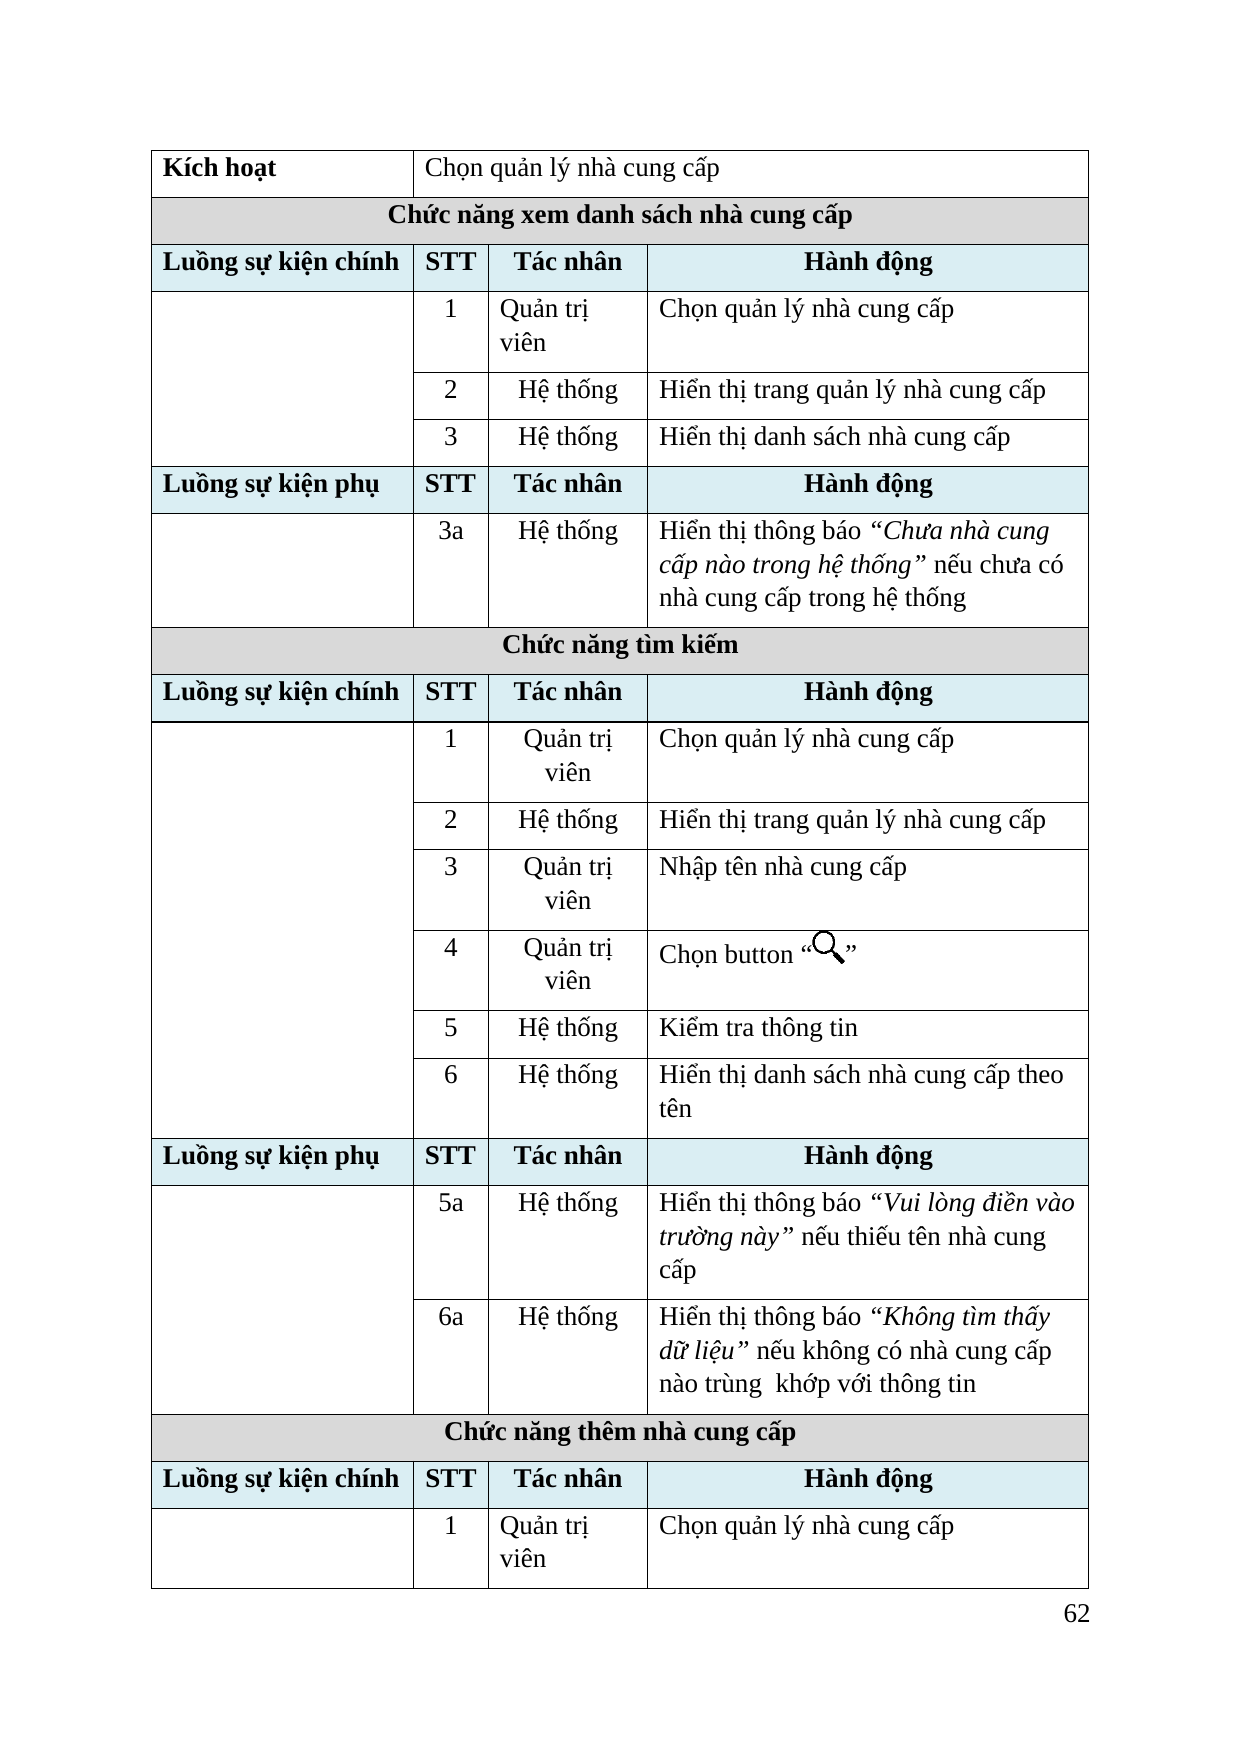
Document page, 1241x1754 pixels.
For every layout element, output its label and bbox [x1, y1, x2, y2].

picture [812, 930, 845, 964]
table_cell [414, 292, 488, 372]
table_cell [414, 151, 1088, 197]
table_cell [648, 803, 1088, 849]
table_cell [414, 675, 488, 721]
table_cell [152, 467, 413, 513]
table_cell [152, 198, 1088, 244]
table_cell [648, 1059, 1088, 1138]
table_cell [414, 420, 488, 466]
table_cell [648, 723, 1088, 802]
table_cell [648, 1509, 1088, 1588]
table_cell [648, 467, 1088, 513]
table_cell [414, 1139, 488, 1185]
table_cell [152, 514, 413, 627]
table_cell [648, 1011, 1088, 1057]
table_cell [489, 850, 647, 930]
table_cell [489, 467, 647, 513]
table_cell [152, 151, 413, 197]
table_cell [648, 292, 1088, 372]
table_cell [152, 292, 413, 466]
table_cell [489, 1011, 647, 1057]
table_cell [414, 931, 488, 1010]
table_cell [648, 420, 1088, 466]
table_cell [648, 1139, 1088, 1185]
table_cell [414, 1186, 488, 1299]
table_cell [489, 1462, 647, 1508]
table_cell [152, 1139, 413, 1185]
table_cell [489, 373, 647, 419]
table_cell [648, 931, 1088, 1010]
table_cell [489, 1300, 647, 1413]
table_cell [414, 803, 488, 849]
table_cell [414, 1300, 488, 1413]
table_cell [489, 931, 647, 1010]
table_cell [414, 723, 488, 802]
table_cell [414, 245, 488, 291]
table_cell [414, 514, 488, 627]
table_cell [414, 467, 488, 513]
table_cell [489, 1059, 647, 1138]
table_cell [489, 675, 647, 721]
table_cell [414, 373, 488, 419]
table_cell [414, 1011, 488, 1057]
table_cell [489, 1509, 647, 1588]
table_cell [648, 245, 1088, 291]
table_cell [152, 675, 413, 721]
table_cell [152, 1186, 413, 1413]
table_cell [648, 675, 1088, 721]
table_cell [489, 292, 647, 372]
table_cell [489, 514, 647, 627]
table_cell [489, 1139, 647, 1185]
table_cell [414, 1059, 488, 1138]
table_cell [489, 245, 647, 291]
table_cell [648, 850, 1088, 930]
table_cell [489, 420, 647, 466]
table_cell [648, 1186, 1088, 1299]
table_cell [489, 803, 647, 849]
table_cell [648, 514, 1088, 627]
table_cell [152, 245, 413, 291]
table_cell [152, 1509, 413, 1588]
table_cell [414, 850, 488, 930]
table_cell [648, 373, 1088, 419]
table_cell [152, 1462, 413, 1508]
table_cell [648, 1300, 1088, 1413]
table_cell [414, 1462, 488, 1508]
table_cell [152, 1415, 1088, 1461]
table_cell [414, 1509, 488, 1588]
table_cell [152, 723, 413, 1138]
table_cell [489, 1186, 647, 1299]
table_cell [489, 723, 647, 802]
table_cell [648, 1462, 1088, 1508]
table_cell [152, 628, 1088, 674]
